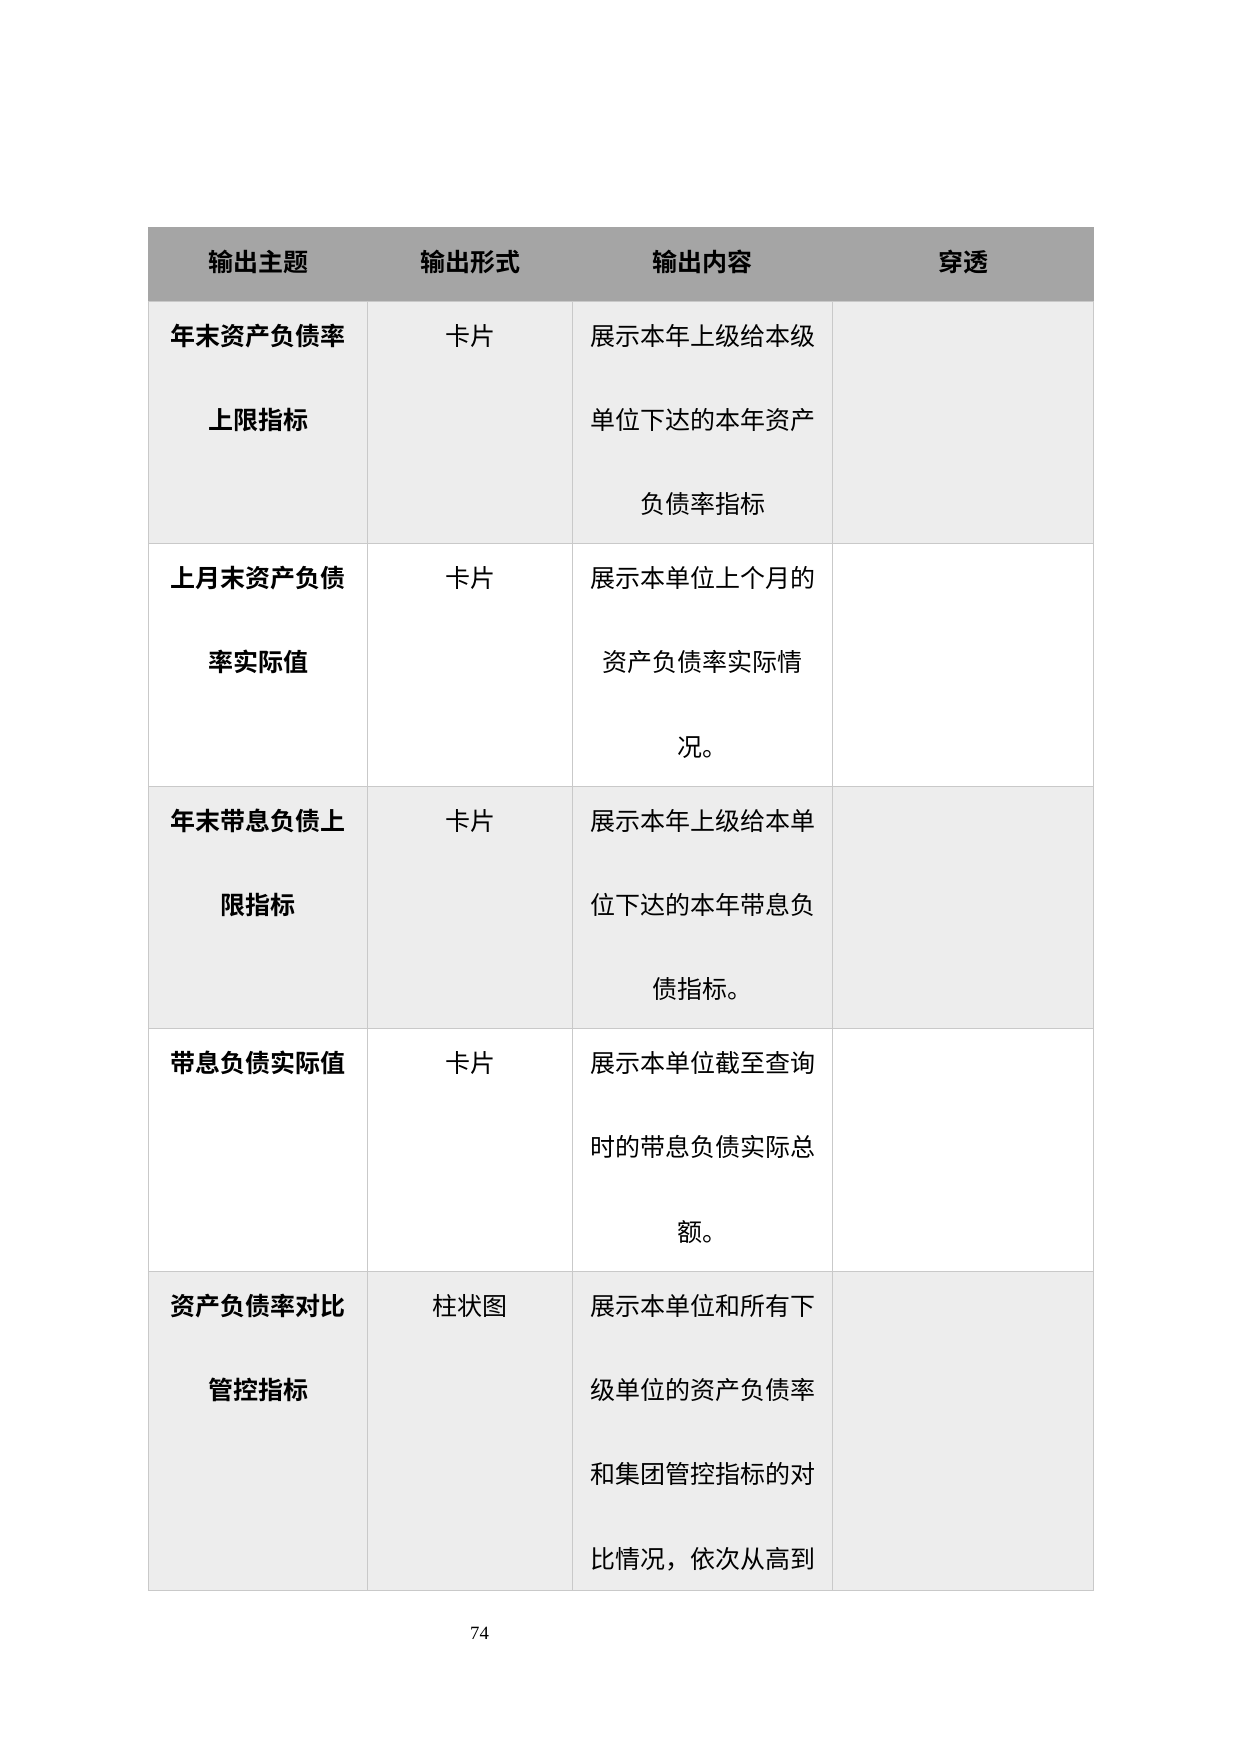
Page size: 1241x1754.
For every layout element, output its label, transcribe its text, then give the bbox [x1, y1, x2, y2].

table_cell [833, 1272, 1093, 1590]
table_cell 卡片 [368, 302, 572, 543]
table_header 输出主题 [149, 228, 367, 301]
table_cell [833, 1029, 1093, 1271]
table_header 穿透 [833, 228, 1093, 301]
table_cell 资产负债率对比管控指标 [149, 1272, 367, 1590]
table_cell 卡片 [368, 544, 572, 786]
table_cell 展示本单位上个月的资产负债率实际情况。 [573, 544, 832, 786]
table_cell 展示本年上级给本级单位下达的本年资产负债率指标 [573, 302, 832, 543]
table_header 输出形式 [368, 228, 572, 301]
table_cell 年末带息负债上限指标 [149, 787, 367, 1028]
table_cell [833, 787, 1093, 1028]
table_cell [573, 1272, 832, 1590]
table_cell 年末资产负债率上限指标 [149, 302, 367, 543]
table_cell 卡片 [368, 787, 572, 1028]
table_header 输出内容 [573, 228, 832, 301]
table_cell 带息负债实际值 [149, 1029, 367, 1271]
table_cell 卡片 [368, 1029, 572, 1271]
table_cell 展示本单位截至查询时的带息负债实际总额。 [573, 1029, 832, 1271]
table_cell 展示本年上级给本单位下达的本年带息负债指标。 [573, 787, 832, 1028]
table_cell [833, 302, 1093, 543]
table_cell 上月末资产负债率实际值 [149, 544, 367, 786]
table_cell 柱状图 [368, 1272, 572, 1590]
table_cell [833, 544, 1093, 786]
